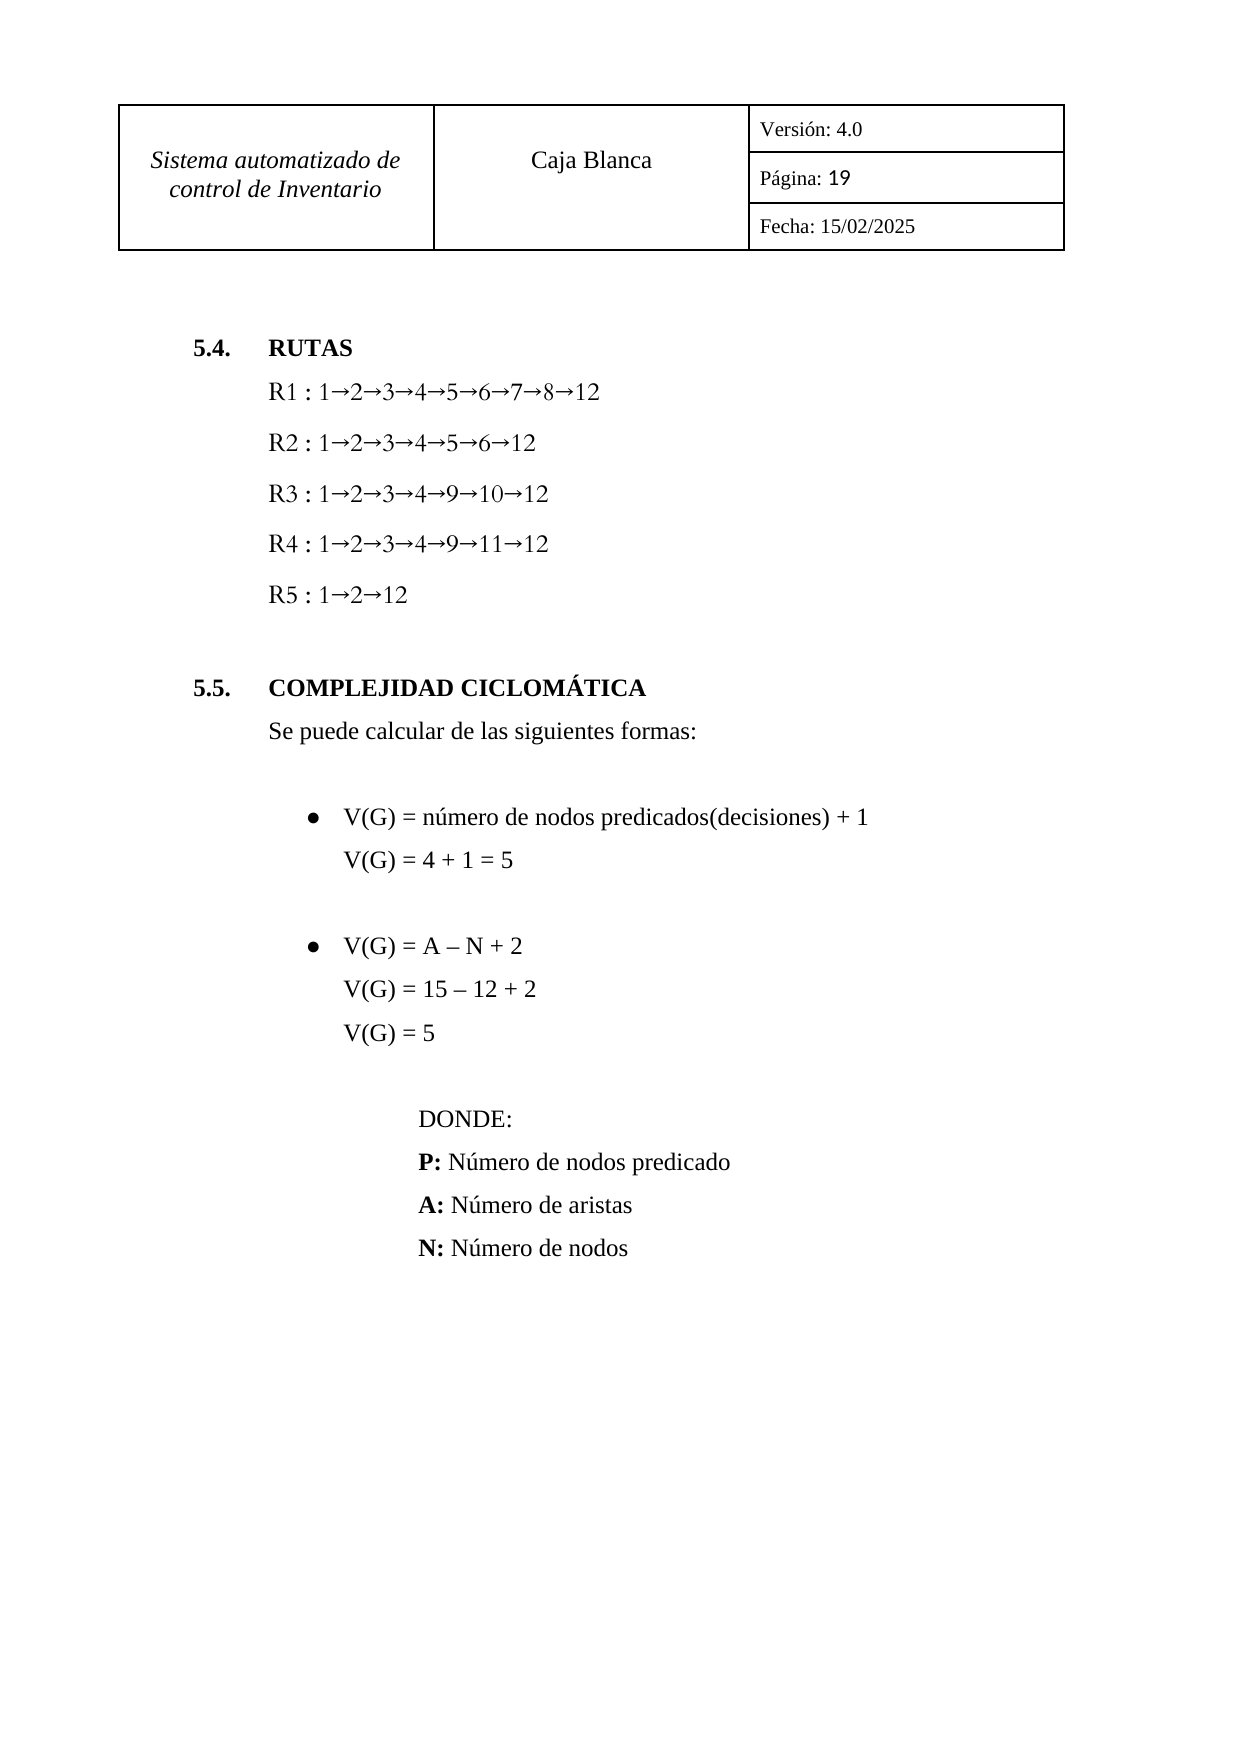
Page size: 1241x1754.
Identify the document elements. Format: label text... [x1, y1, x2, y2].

text V(G) = 5 [343, 1018, 1063, 1046]
subtitle COMPLEJIDAD CICLOMÁTICA [231, 673, 1063, 701]
text V(G) = 4 + 1 = 5 [343, 845, 1063, 874]
text N: Número de nodos [343, 1233, 1063, 1262]
text R3 : 1→2→3→4→9→10→12 [268, 477, 1063, 511]
text P: Número de nodos predicado [418, 1147, 1063, 1176]
list V(G) = número de nodos predicados(decisiones) + 1 [306, 802, 1063, 831]
text R1 : 1→2→3→4→5→6→7→8→12 [268, 376, 1063, 410]
text R4 : 1→2→3→4→9→11→12 [268, 528, 1063, 562]
text A: Número de aristas [418, 1190, 1063, 1219]
subtitle RUTAS [231, 333, 1063, 362]
list V(G) = A – N + 2 [306, 931, 1063, 960]
text DONDE: [418, 1104, 1063, 1133]
text V(G) = 15 – 12 + 2 [343, 974, 1063, 1003]
text R5 : 1→2→12 [268, 579, 1063, 613]
text R2 : 1→2→3→4→5→6→12 [268, 427, 1063, 461]
text Se puede calcular de las siguientes formas: [268, 716, 1063, 744]
